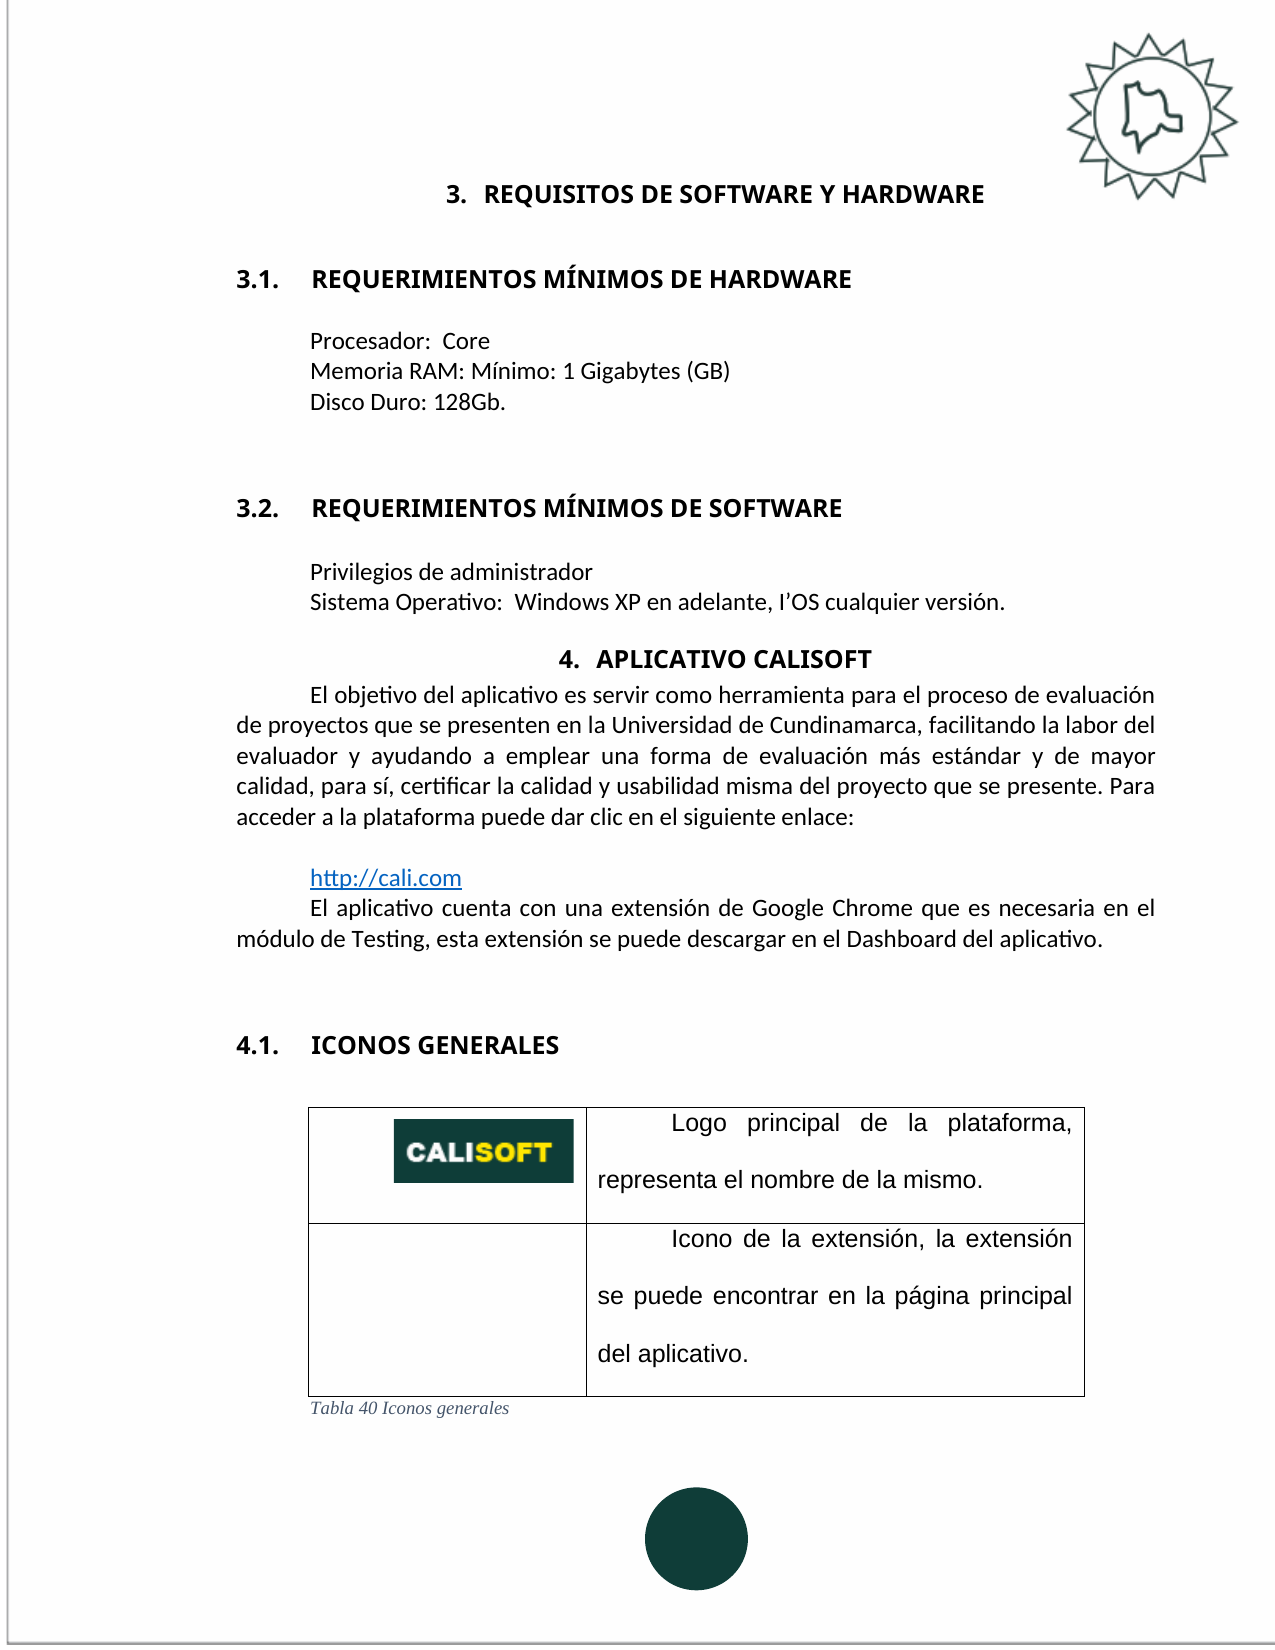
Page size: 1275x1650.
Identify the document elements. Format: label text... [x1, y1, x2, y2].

picture [6, 0, 1275, 1645]
text El aplicativo cuenta con una extensión de Google Chrome que es necesaria en el módulo de Testing, esta extensión se puede descargar en el Dashboard del aplicativo. [236, 892, 1157, 953]
text Procesador: Core [236, 325, 1157, 355]
text http://cali.com [236, 862, 1157, 892]
subtitle ICONOS GENERALES [236, 1028, 1157, 1062]
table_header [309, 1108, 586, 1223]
subtitle REQUERIMIENTOS MÍNIMOS DE SOFTWARE [236, 491, 1157, 524]
subtitle APLICATIVO CALISOFT [274, 642, 1157, 676]
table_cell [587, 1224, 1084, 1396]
text Sistema Operativo: Windows XP en adelante, I’OS cualquier versión. [236, 587, 1157, 617]
subtitle REQUISITOS DE SOFTWARE Y HARDWARE [274, 177, 1157, 211]
text Privilegios de administrador [236, 556, 1157, 587]
text Disco Duro: 128Gb. [236, 386, 1157, 416]
text El objetivo del aplicativo es servir como herramienta para el proceso de evaluación de proyectos que se presenten en la Universidad de Cundinamarca, facilitando la labor del evaluador y ayudando a emplear una forma de evaluación más estándar y de mayor calidad, para sí, certificar la calidad y usabilidad misma del proyecto que se presente. Para acceder a la plataforma puede dar clic en el siguiente enlace: [236, 679, 1157, 831]
text Memoria RAM: Mínimo: 1 Gigabytes (GB) [236, 355, 1157, 386]
subtitle REQUERIMIENTOS MÍNIMOS DE HARDWARE [236, 262, 1157, 296]
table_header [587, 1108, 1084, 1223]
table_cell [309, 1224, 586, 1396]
